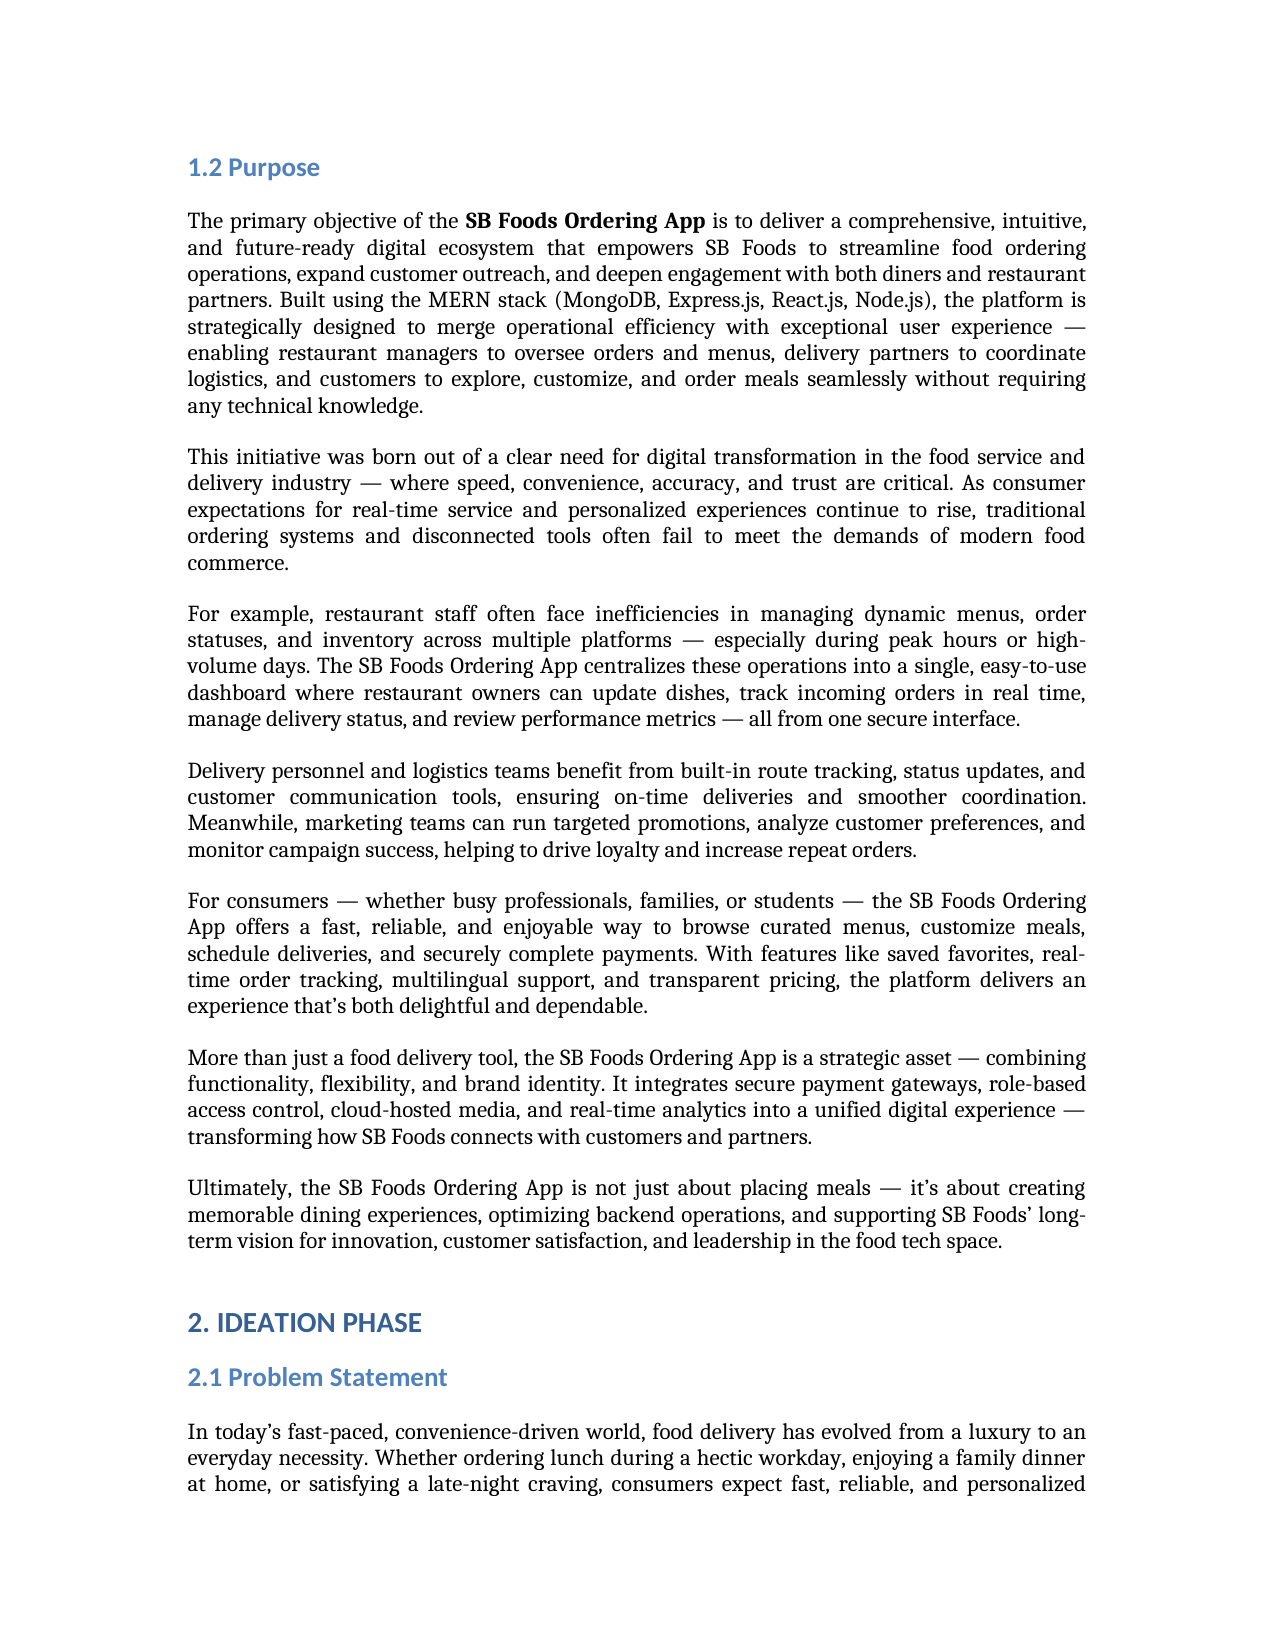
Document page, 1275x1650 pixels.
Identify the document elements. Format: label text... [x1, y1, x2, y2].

text Delivery personnel and logistics teams benefit from built-in route tracking, status updates, and customer communication tools, ensuring on-time deliveries and smoother coordination. Meanwhile, marketing teams can run targeted promotions, analyze customer preferences, and monitor campaign success, helping to drive loyalty and increase repeat orders. [187, 757, 1087, 863]
text For consumers — whether busy professionals, families, or students — the SB Foods Ordering App offers a fast, reliable, and enjoyable way to browse curated menus, customize meals, schedule deliveries, and securely complete payments. With features like saved favorites, real-time order tracking, multilingual support, and transparent pricing, the platform delivers an experience that’s both delightful and dependable. [187, 888, 1087, 1019]
text For example, restaurant staff often face inefficiencies in managing dynamic menus, order statuses, and inventory across multiple platforms — especially during peak hours or high-volume days. The SB Foods Ordering App centralizes these operations into a single, easy-to-use dashboard where restaurant owners can update dishes, track incoming orders in real time, manage delivery status, and review performance metrics — all from one secure interface. [187, 601, 1087, 732]
text More than just a food delivery tool, the SB Foods Ordering App is a strategic asset — combining functionality, flexibility, and brand identity. It integrates secure payment gateways, role-based access control, cloud-hosted media, and real-time analytics into a unified digital experience — transforming how SB Foods connects with customers and partners. [187, 1044, 1087, 1150]
subtitle 1.2 Purpose [187, 150, 1087, 183]
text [187, 1418, 1087, 1498]
subtitle 2.1 Problem Statement [187, 1361, 1087, 1393]
subtitle 2. IDEATION PHASE [187, 1304, 1087, 1340]
text Ultimately, the SB Foods Ordering App is not just about placing meals — it’s about creating memorable dining experiences, optimizing backend operations, and supporting SB Foods’ long-term vision for innovation, customer satisfaction, and leadership in the food tech space. [187, 1175, 1087, 1254]
text This initiative was born out of a clear need for digital transformation in the food service and delivery industry — where speed, convenience, accuracy, and trust are critical. As consumer expectations for real-time service and personalized experiences continue to rise, traditional ordering systems and disconnected tools often fail to meet the demands of modern food commerce. [187, 444, 1087, 576]
text The primary objective of the SB Foods Ordering App is to deliver a comprehensive, intuitive, and future-ready digital ecosystem that empowers SB Foods to streamline food ordering operations, expand customer outreach, and deepen engagement with both diners and restaurant partners. Built using the MERN stack (MongoDB, Express.js, React.js, Node.js), the platform is strategically designed to merge operational efficiency with exceptional user experience — enabling restaurant managers to oversee orders and menus, delivery partners to coordinate logistics, and customers to explore, customize, and order meals seamlessly without requiring any technical knowledge. [187, 208, 1087, 419]
